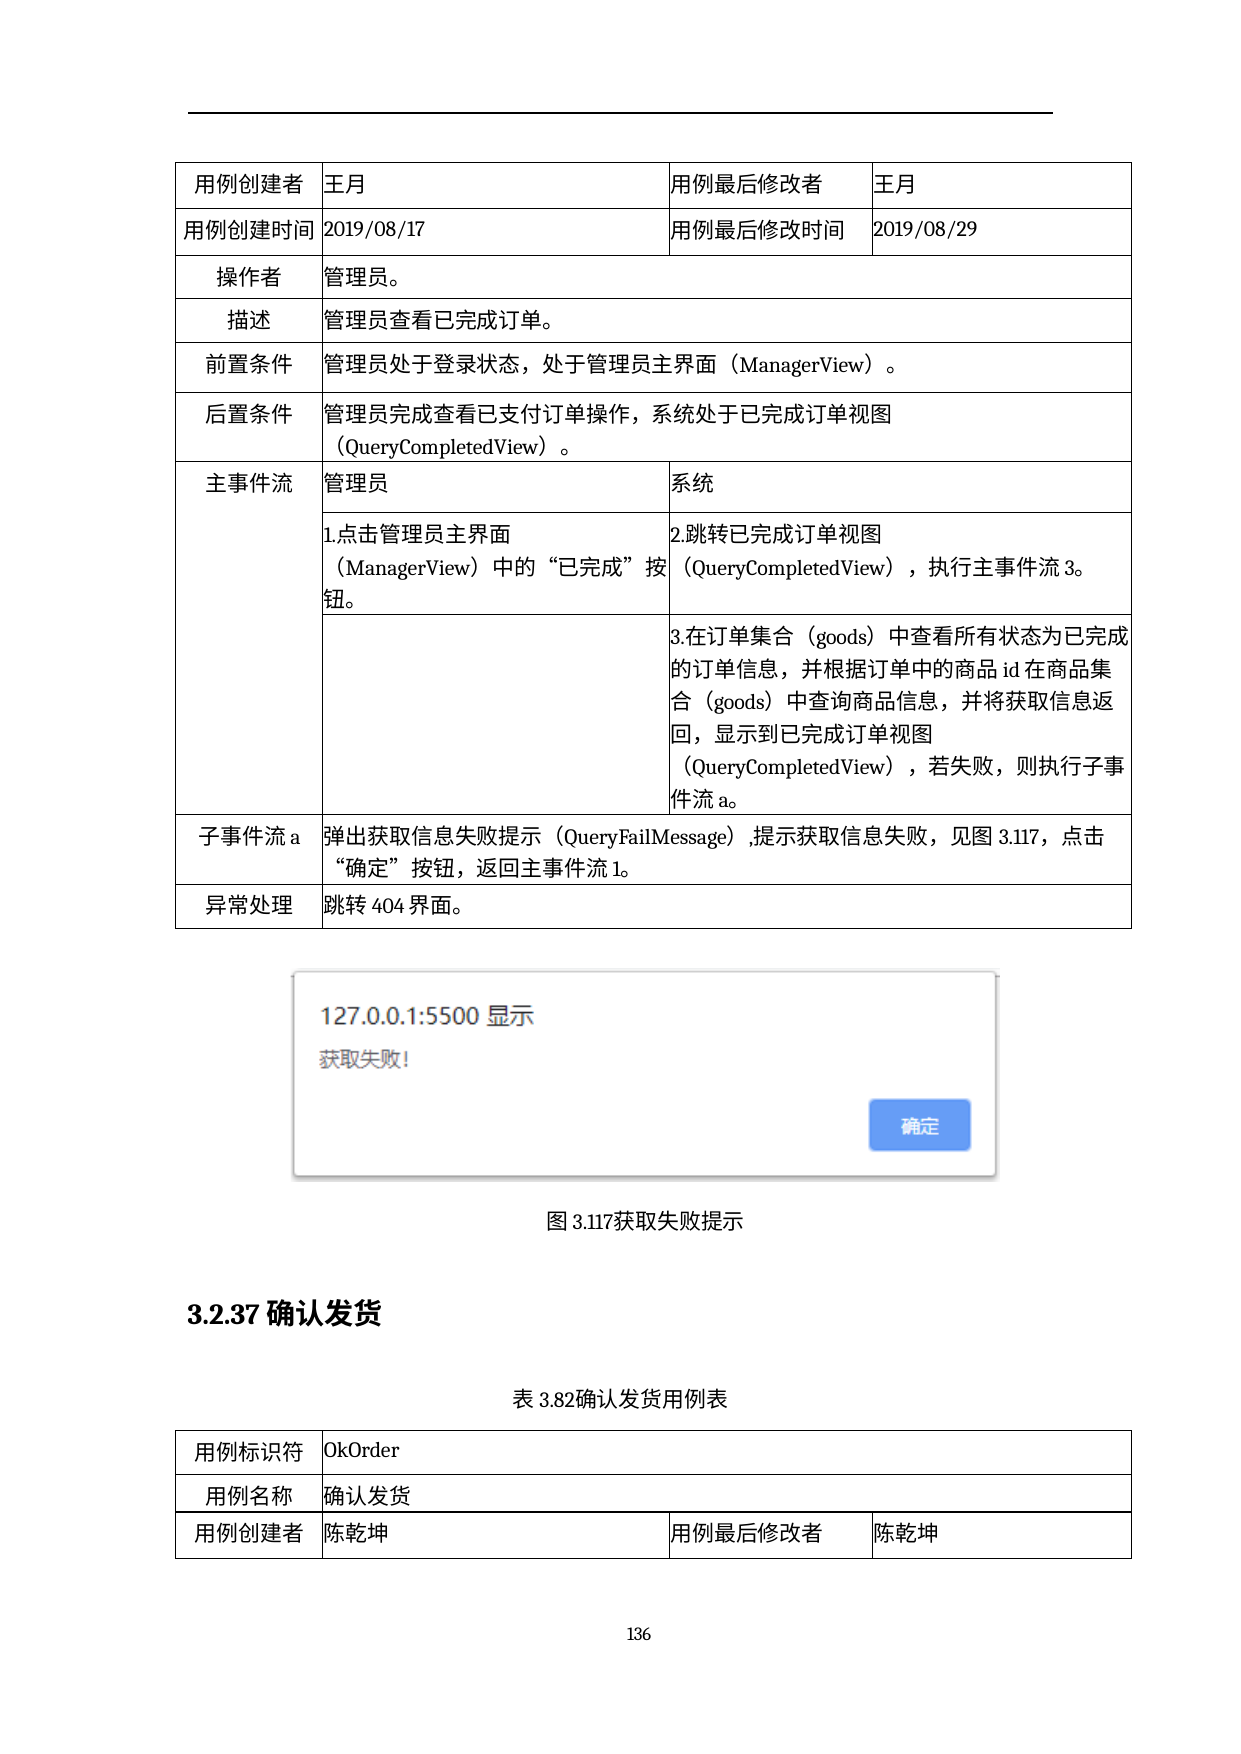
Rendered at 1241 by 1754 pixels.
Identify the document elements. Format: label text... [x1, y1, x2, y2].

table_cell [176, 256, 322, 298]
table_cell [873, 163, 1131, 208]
picture [290, 968, 1000, 1182]
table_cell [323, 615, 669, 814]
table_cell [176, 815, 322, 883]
subtitle 确认发货 [187, 1279, 1053, 1344]
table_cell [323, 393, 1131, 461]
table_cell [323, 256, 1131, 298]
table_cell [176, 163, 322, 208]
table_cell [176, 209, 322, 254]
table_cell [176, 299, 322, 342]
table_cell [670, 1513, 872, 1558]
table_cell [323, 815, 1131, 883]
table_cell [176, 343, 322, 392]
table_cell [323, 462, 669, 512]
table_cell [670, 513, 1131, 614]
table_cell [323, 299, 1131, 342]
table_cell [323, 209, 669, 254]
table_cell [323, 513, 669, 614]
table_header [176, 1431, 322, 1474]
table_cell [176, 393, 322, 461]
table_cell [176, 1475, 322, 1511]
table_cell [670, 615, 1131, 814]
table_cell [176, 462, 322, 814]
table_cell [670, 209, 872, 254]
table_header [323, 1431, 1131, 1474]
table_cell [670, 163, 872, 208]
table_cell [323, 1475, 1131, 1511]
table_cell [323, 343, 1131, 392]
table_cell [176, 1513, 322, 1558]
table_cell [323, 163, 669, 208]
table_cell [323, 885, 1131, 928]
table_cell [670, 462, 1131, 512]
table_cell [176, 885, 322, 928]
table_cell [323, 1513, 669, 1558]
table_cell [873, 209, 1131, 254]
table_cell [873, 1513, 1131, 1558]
